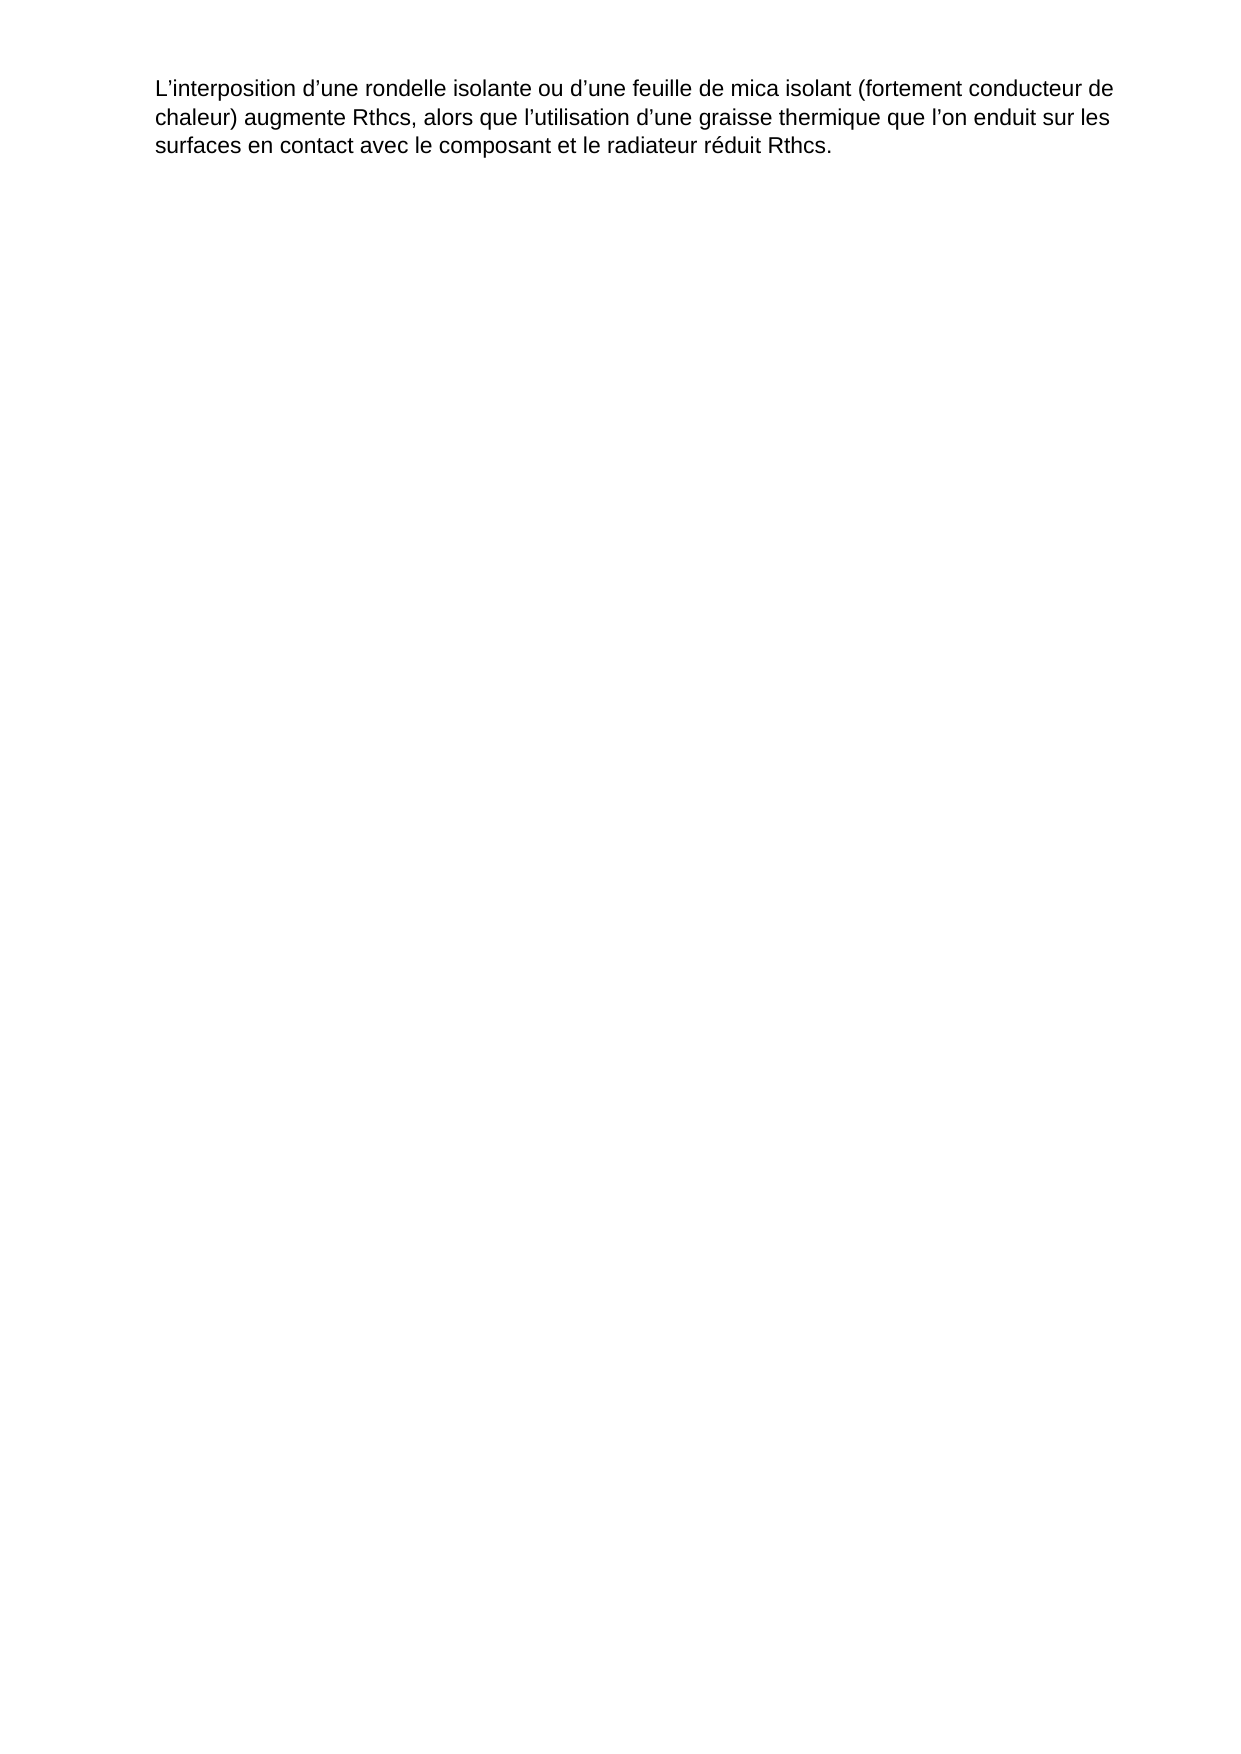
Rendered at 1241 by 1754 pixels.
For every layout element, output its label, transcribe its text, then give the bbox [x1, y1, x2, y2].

text L’interposition d’une rondelle isolante ou d’une feuille de mica isolant (fortement conducteur de chaleur) augmente Rthcs, alors que l’utilisation d’une graisse thermique que l’on enduit sur les surfaces en contact avec le composant et le radiateur réduit Rthcs. [155, 75, 1165, 158]
